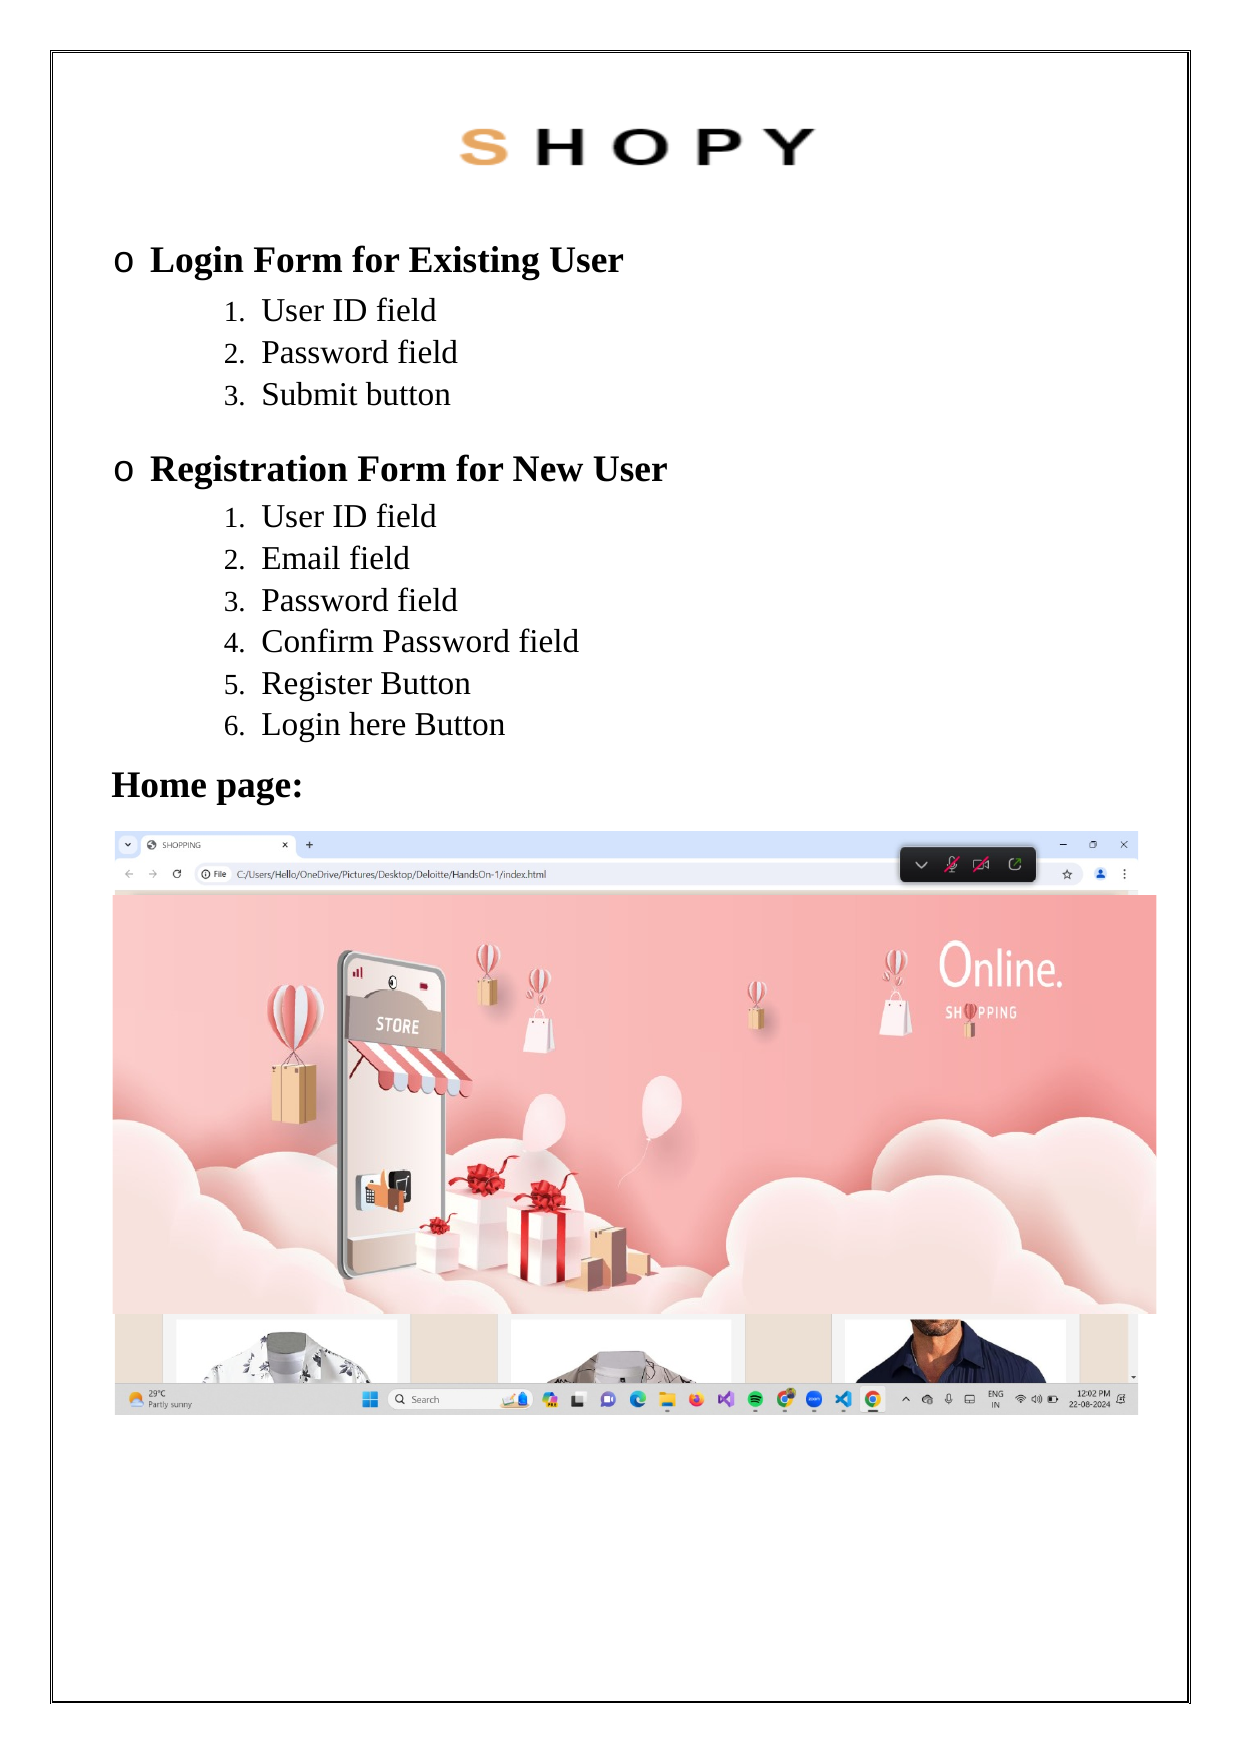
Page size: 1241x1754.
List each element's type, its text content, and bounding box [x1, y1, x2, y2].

list User ID field [223, 290, 1138, 329]
list Password field [223, 332, 1138, 371]
list Login Form for Existing User [112, 238, 1138, 284]
list Register Button [223, 663, 1138, 702]
list Confirm Password field [223, 622, 1138, 660]
list Login here Button [223, 705, 1138, 743]
picture [112, 831, 1157, 1415]
list User ID field [223, 496, 1138, 534]
picture [423, 93, 835, 200]
list Email field [223, 538, 1138, 576]
list Password field [223, 580, 1138, 618]
text Home page: [111, 762, 1138, 806]
list Registration Form for New User [112, 446, 1138, 493]
list Submit button [223, 374, 1138, 412]
